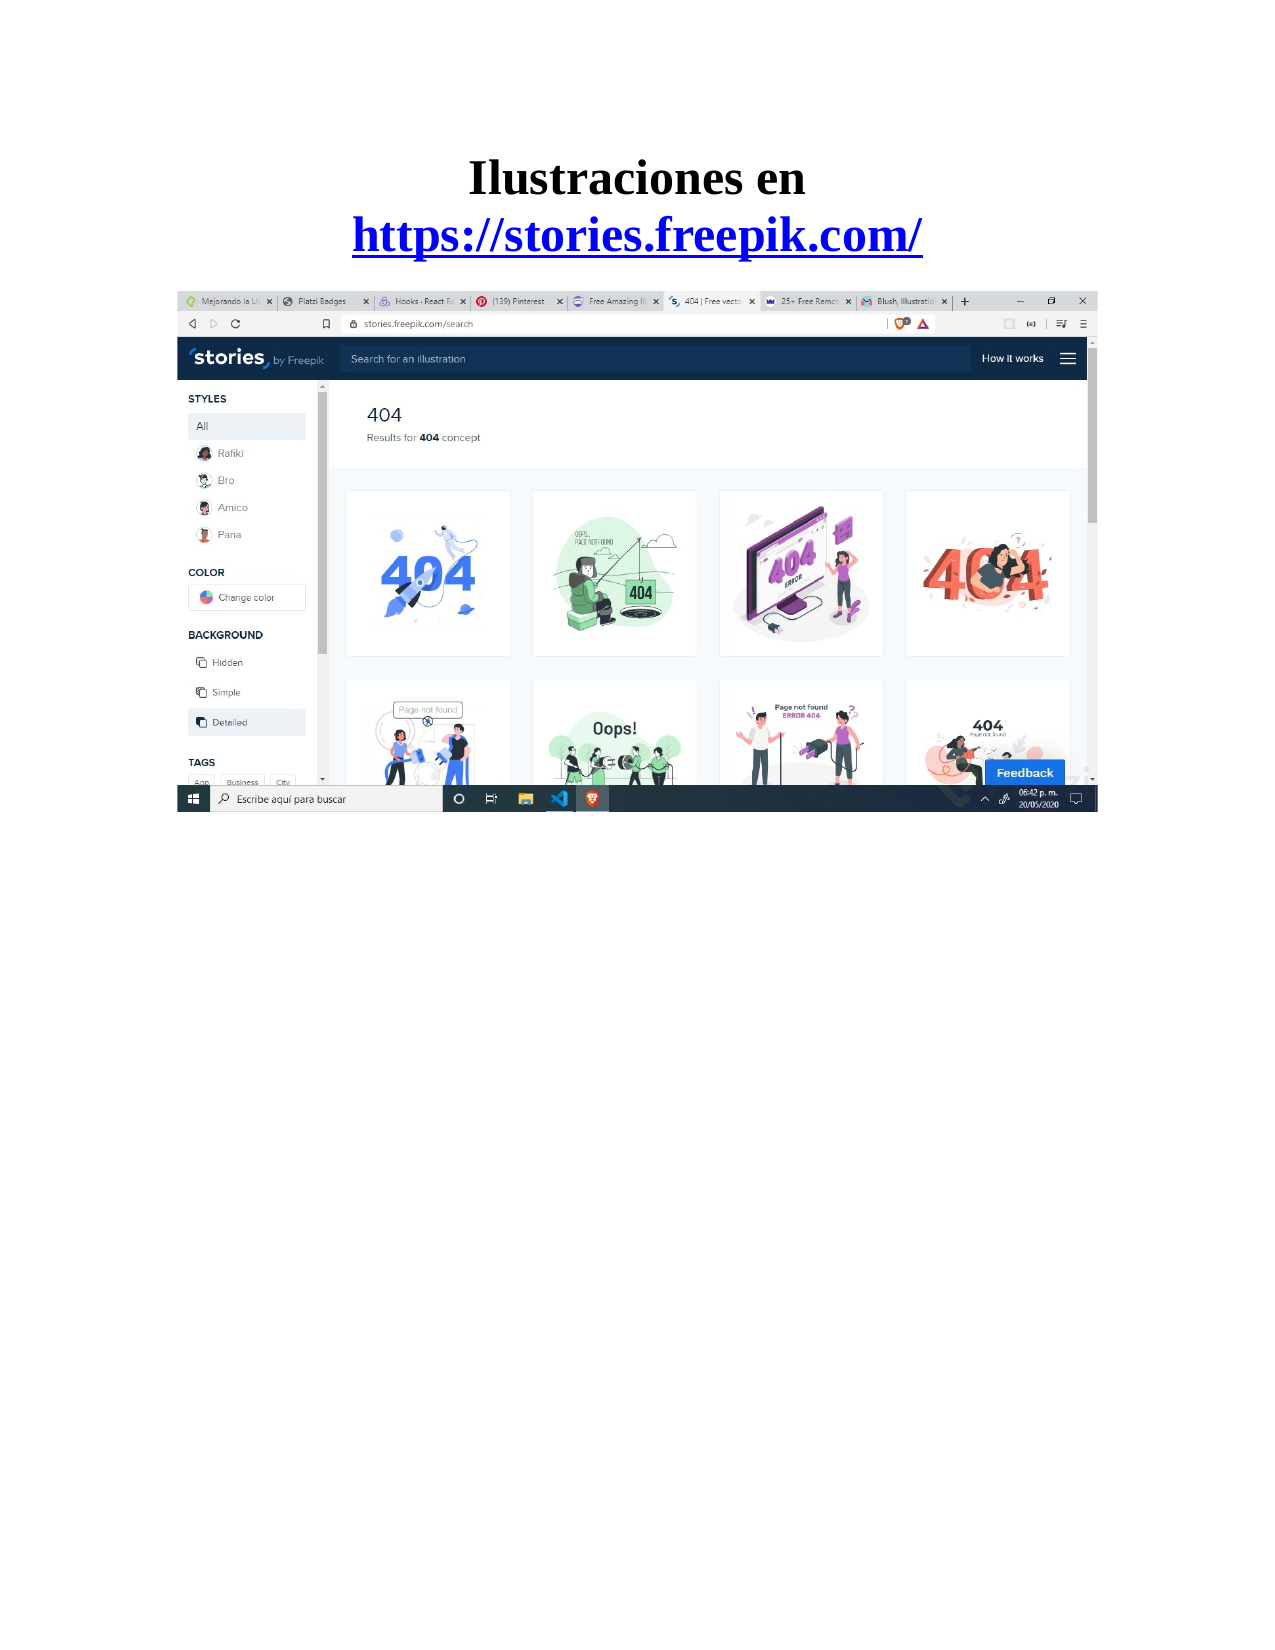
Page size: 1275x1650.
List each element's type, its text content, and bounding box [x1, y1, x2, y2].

subtitle Ilustraciones en https://stories.freepik.com/ [177, 148, 1098, 263]
picture [177, 291, 1098, 812]
